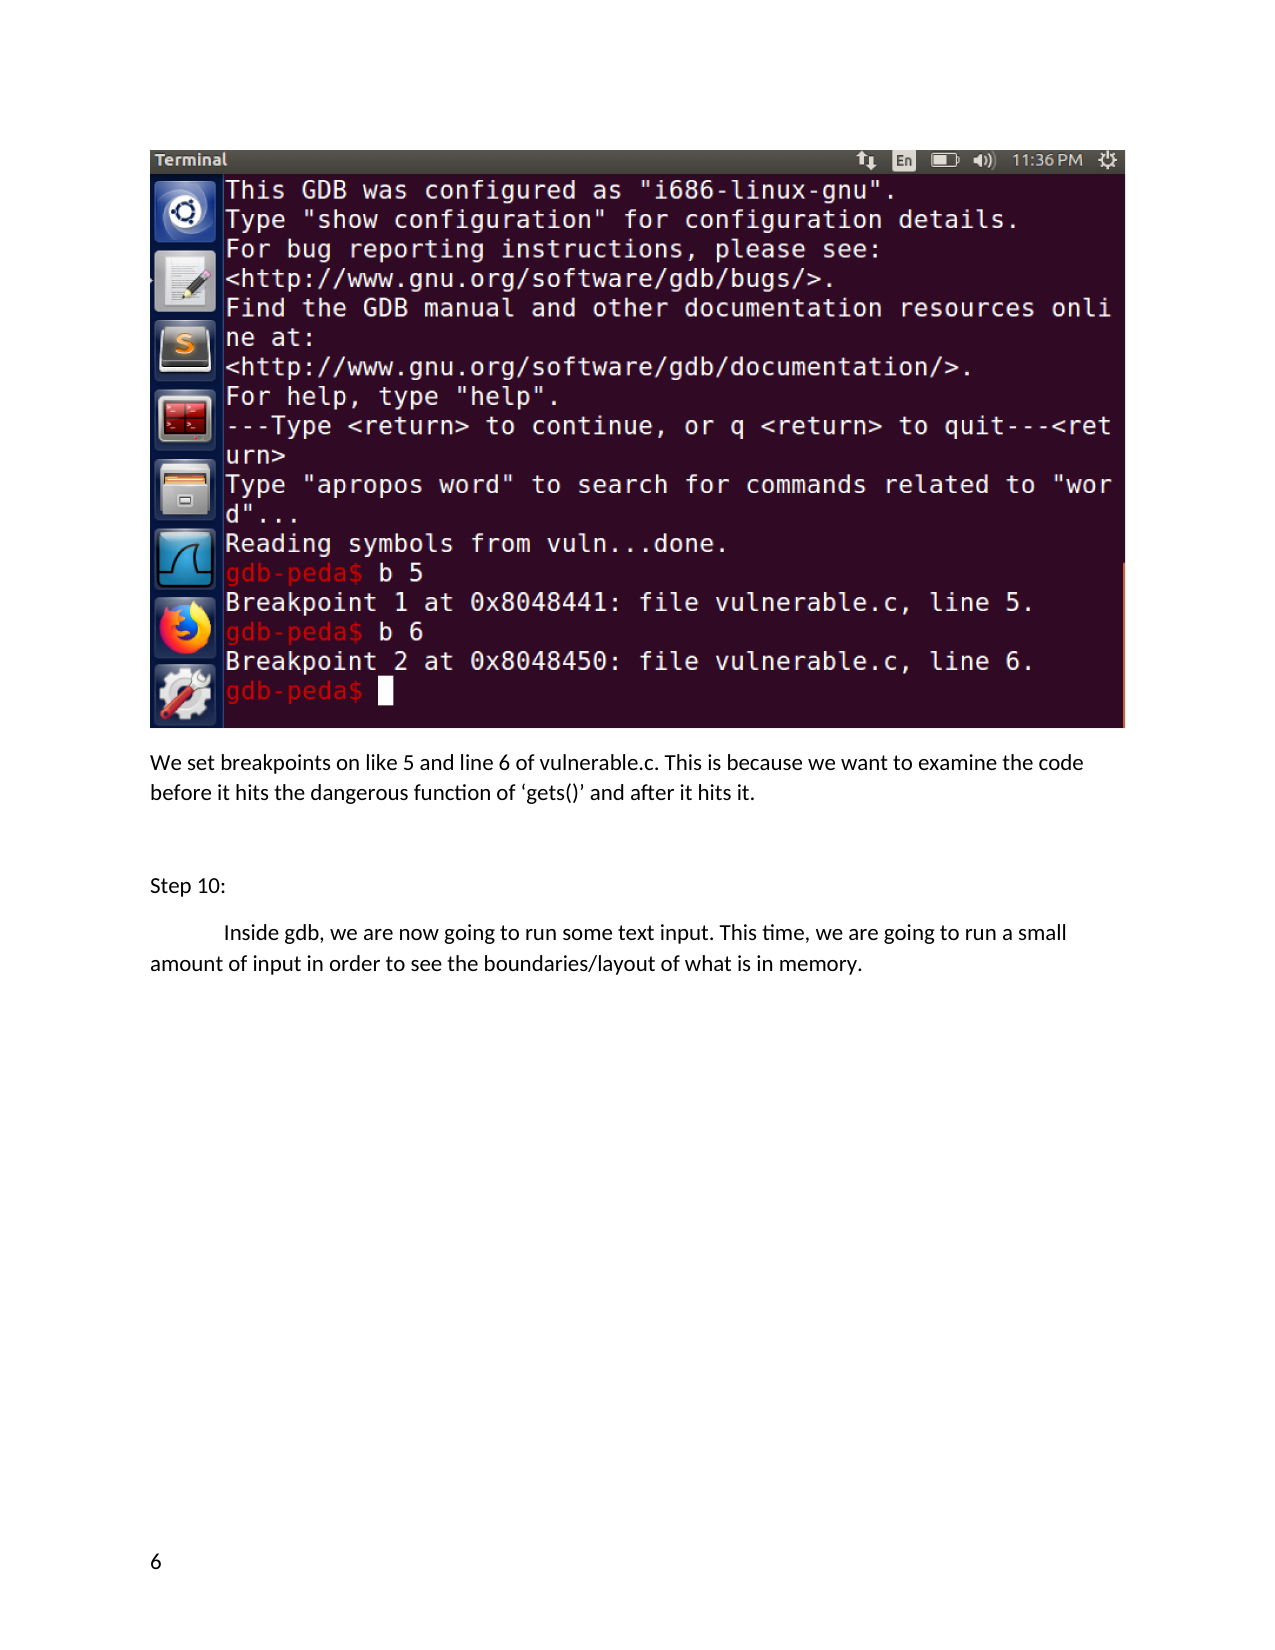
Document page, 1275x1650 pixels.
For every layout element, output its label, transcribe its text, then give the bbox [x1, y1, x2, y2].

text Inside gdb, we are now going to run some text input. This time, we are going to run a small amount of input in order to see the boundaries/layout of what is in memory. [150, 918, 1125, 977]
text Step 10: [150, 872, 1125, 899]
picture [150, 150, 1125, 729]
text We set breakpoints on like 5 and line 6 of vulnerable.c. This is because we want to examine the code before it hits the dangerous function of ‘gets()’ and after it hits it. [150, 748, 1125, 806]
